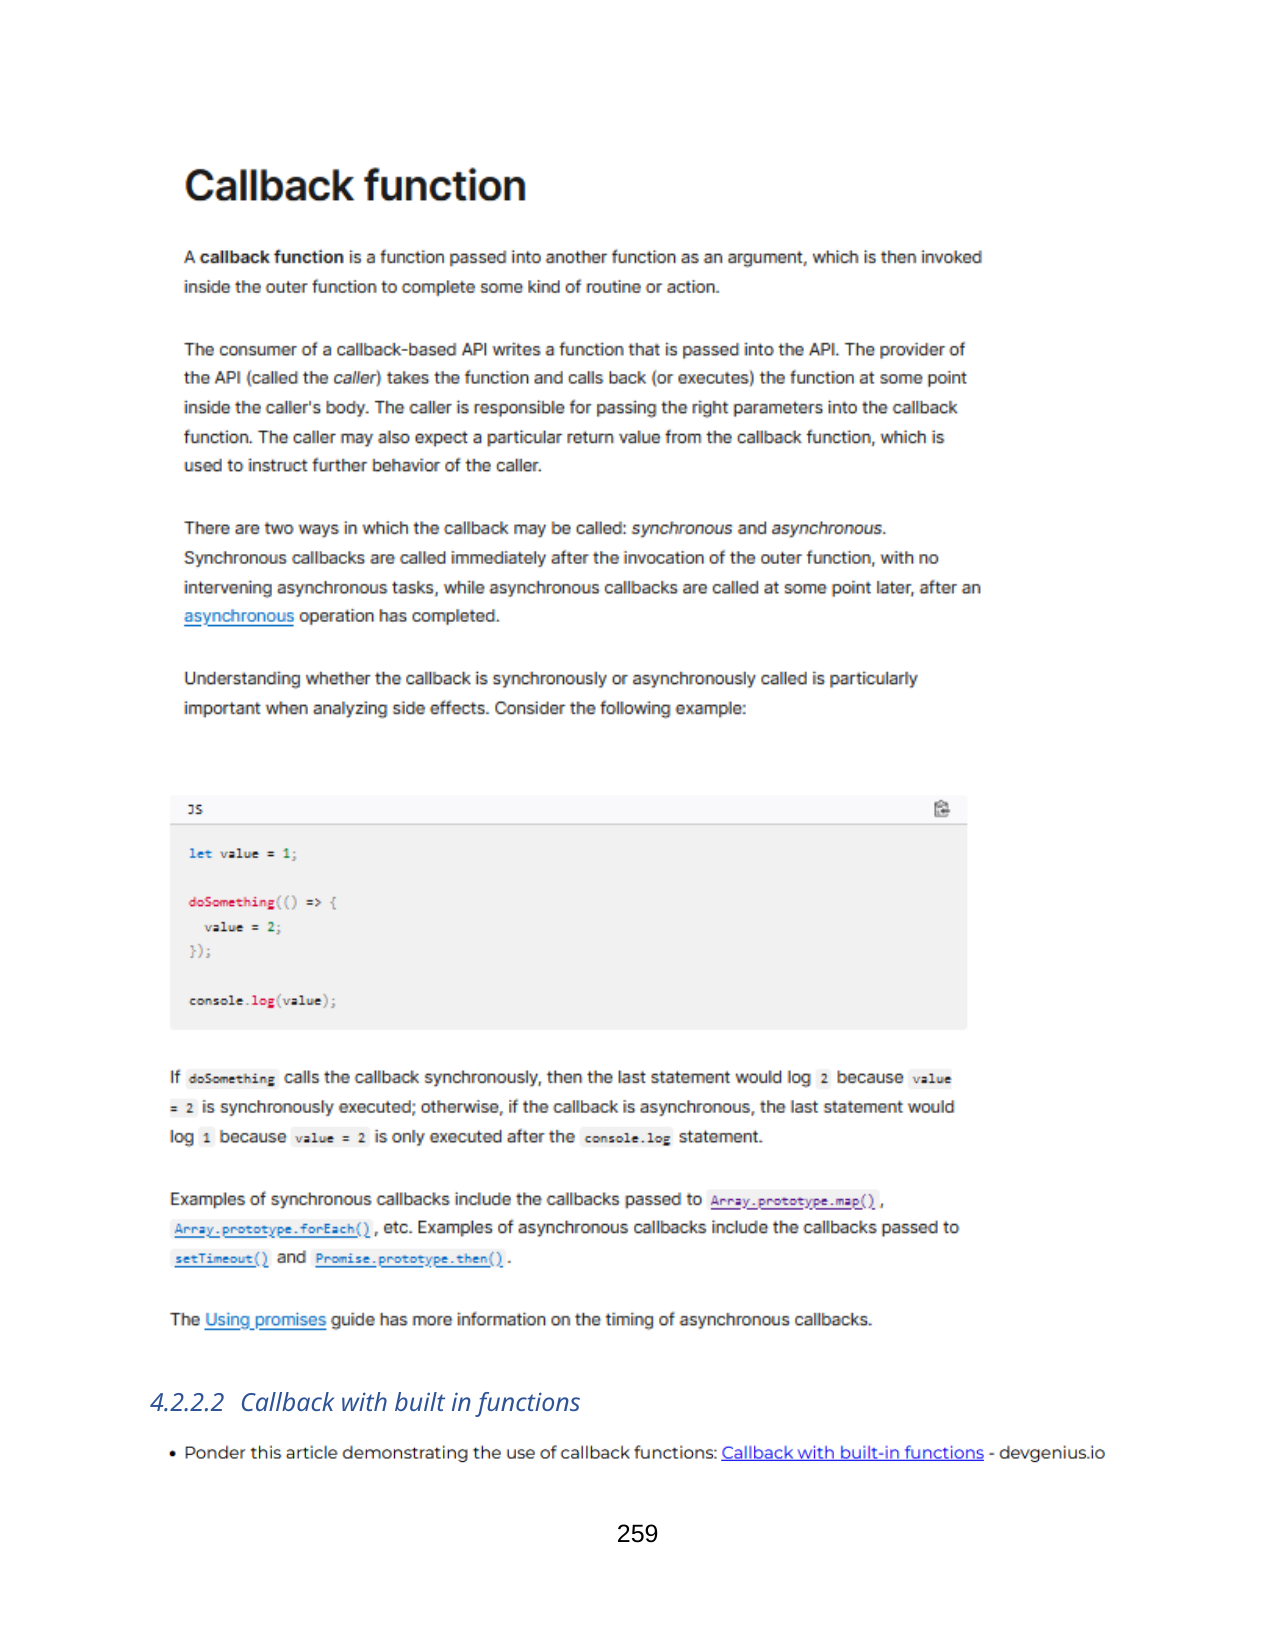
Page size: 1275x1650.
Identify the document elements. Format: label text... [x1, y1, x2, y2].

picture [150, 1436, 1125, 1467]
picture [150, 150, 1001, 730]
subtitle Callback with built in functions [150, 1385, 1125, 1419]
picture [150, 769, 991, 1346]
